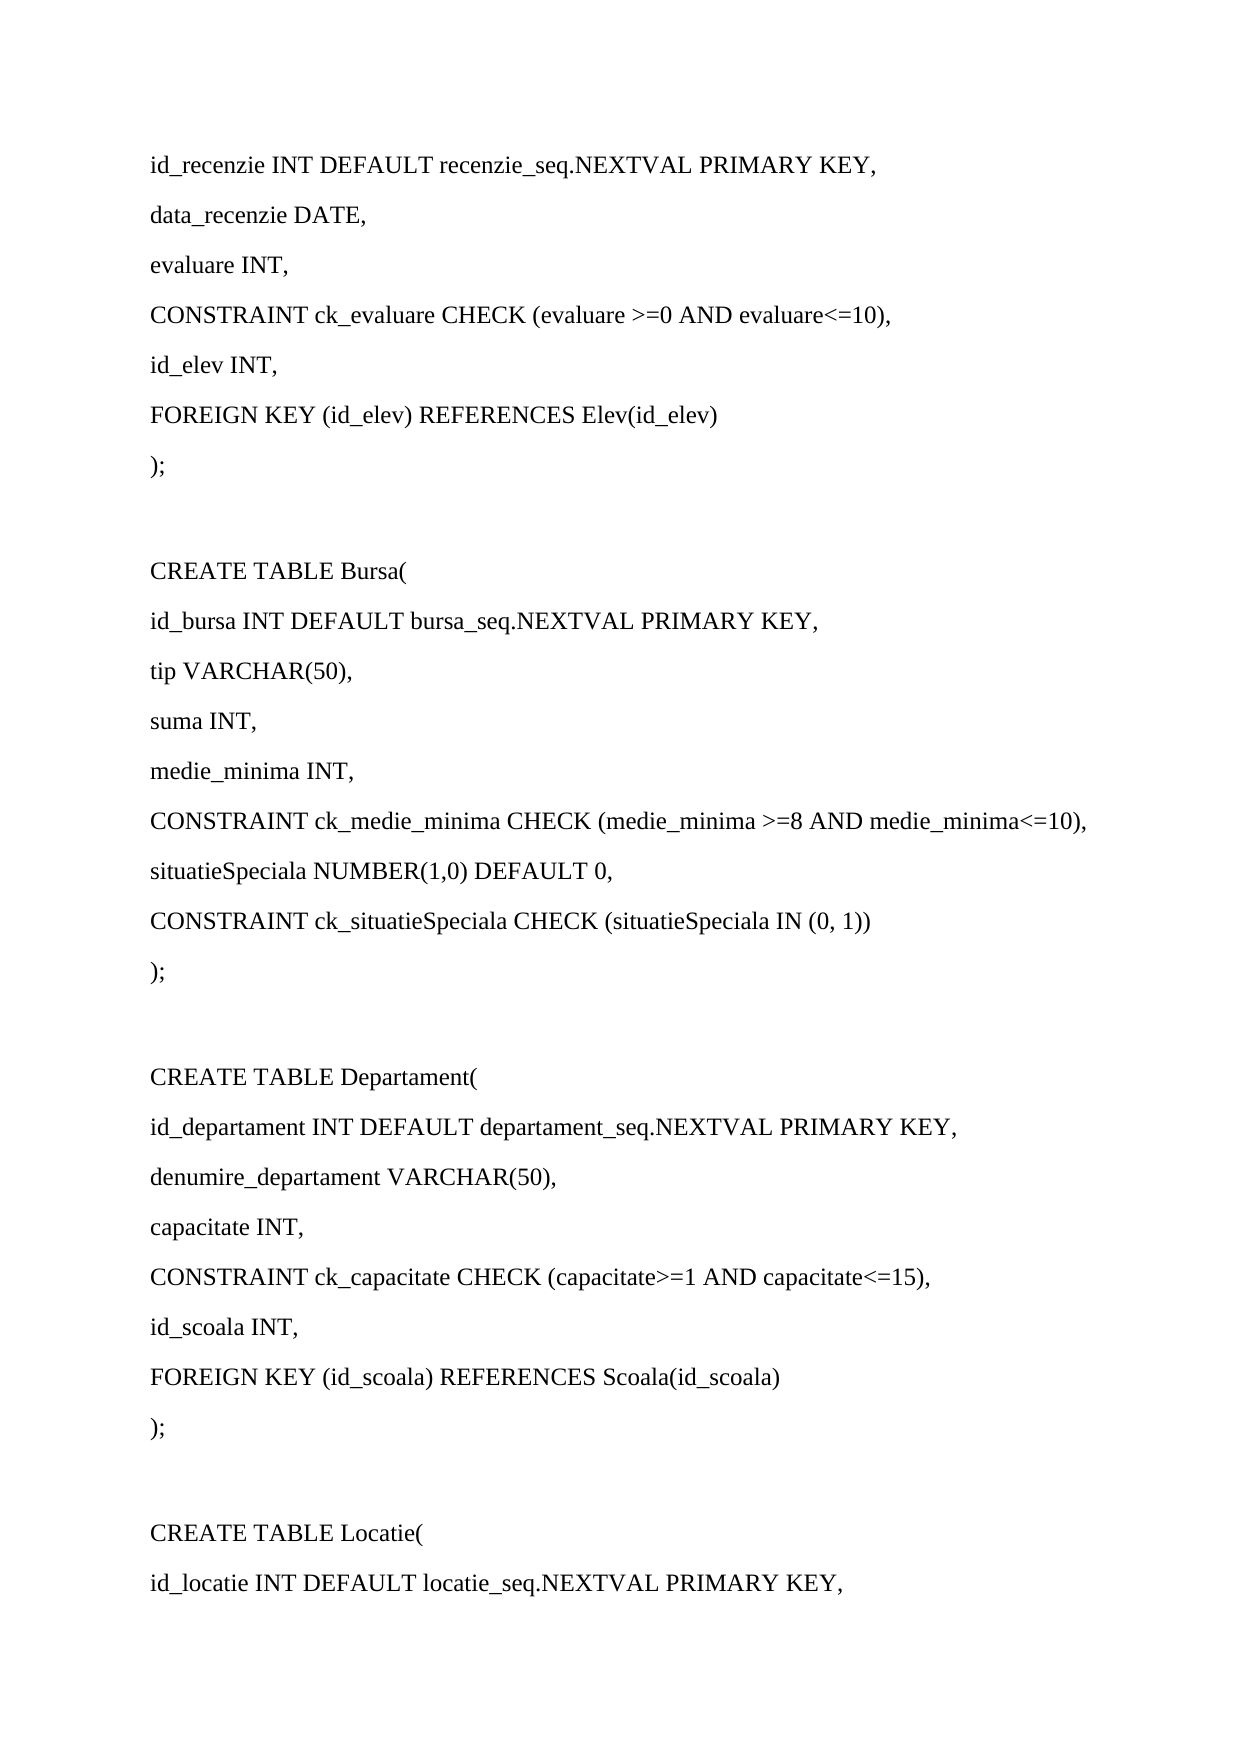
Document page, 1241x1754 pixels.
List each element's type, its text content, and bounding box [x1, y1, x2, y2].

text CONSTRAINT ck_capacitate CHECK (capacitate>=1 AND capacitate<=15), [150, 1262, 1090, 1291]
text id_bursa INT DEFAULT bursa_seq.NEXTVAL PRIMARY KEY, [150, 606, 1090, 635]
text data_recenzie DATE, [150, 200, 1090, 229]
text CREATE TABLE Departament( [150, 1062, 1090, 1091]
text FOREIGN KEY (id_elev) REFERENCES Elev(id_elev) [150, 400, 1090, 429]
text tip VARCHAR(50), [150, 656, 1090, 685]
text CREATE TABLE Bursa( [150, 556, 1090, 585]
text id_elev INT, [150, 350, 1090, 379]
text ); [150, 450, 1090, 479]
text medie_minima INT, [150, 756, 1090, 785]
text id_departament INT DEFAULT departament_seq.NEXTVAL PRIMARY KEY, [150, 1112, 1090, 1141]
text CONSTRAINT ck_medie_minima CHECK (medie_minima >=8 AND medie_minima<=10), [150, 806, 1090, 835]
text CONSTRAINT ck_situatieSpeciala CHECK (situatieSpeciala IN (0, 1)) [150, 906, 1090, 935]
text CONSTRAINT ck_evaluare CHECK (evaluare >=0 AND evaluare<=10), [150, 300, 1090, 329]
text CREATE TABLE Locatie( [150, 1518, 1090, 1547]
text ); [150, 1412, 1090, 1441]
text id_scoala INT, [150, 1312, 1090, 1341]
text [150, 1362, 1090, 1391]
text suma INT, [150, 706, 1090, 735]
text id_recenzie INT DEFAULT recenzie_seq.NEXTVAL PRIMARY KEY, [150, 150, 1090, 179]
text ); [150, 956, 1090, 985]
text denumire_departament VARCHAR(50), [150, 1162, 1090, 1191]
text evaluare INT, [150, 250, 1090, 279]
text id_locatie INT DEFAULT locatie_seq.NEXTVAL PRIMARY KEY, [150, 1568, 1090, 1597]
text situatieSpeciala NUMBER(1,0) DEFAULT 0, [150, 856, 1090, 885]
text capacitate INT, [150, 1212, 1090, 1241]
